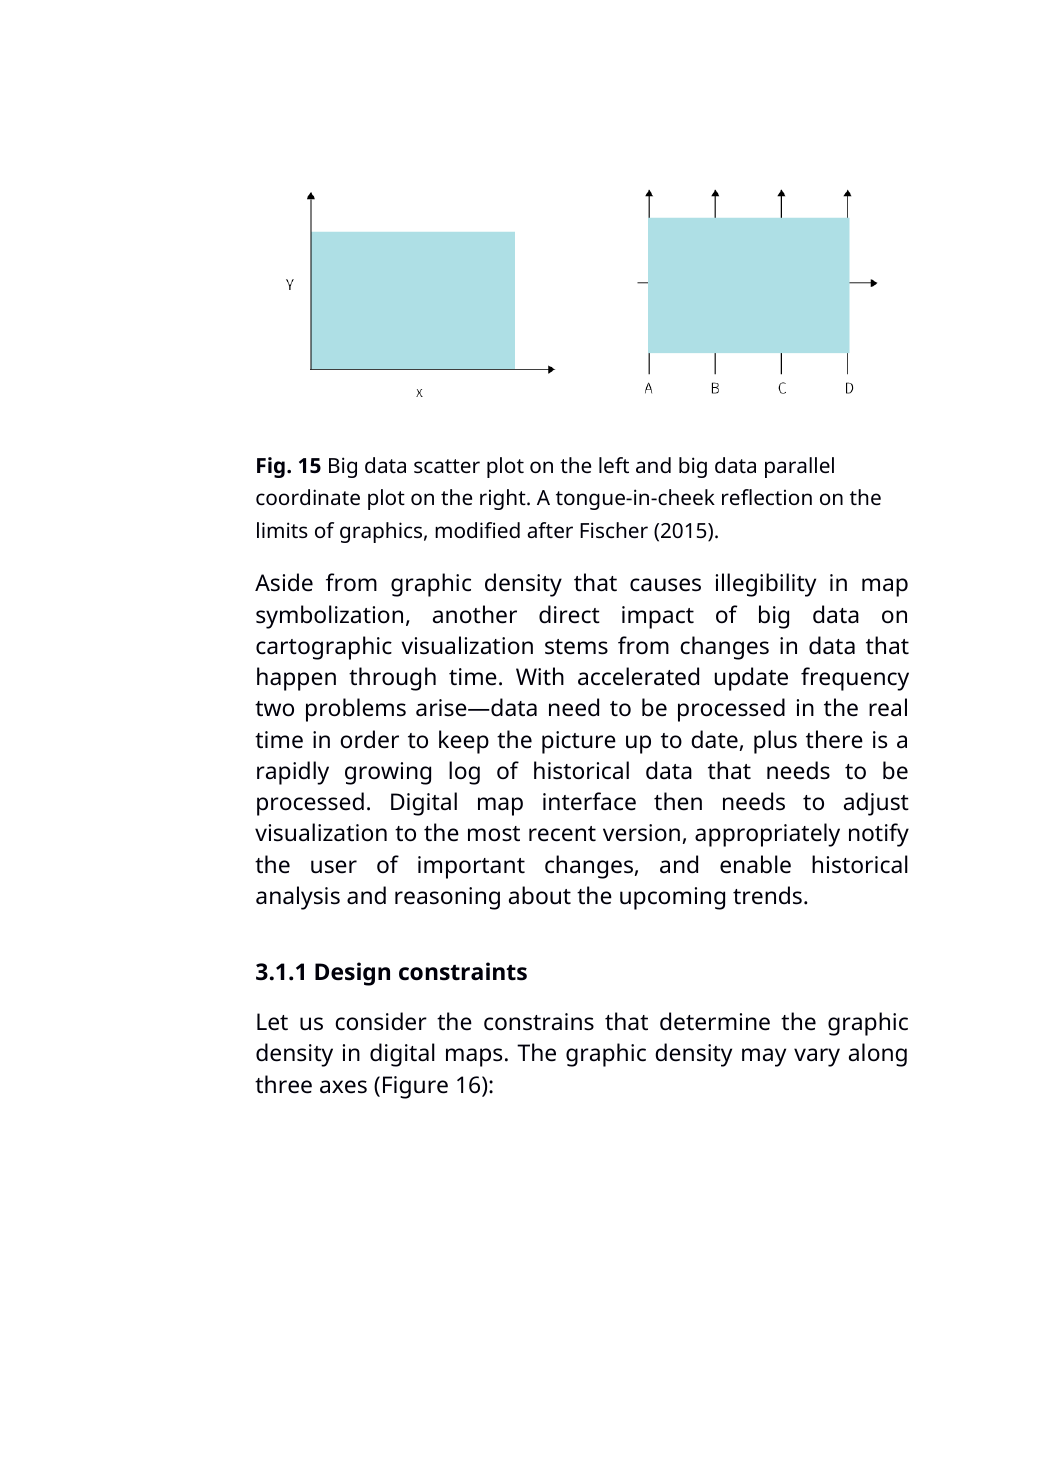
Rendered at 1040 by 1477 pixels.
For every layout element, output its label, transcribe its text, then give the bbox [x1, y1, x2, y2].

text Let us consider the constrains that determine the graphic density in digital maps. The graphic density may vary along three axes (Figure 16): [255, 1006, 910, 1100]
picture [255, 150, 910, 430]
subtitle 3.1.1 Design constraints [255, 956, 910, 987]
text Fig. 15 Big data scatter plot on the left and big data parallel coordinate plot on the right. A tongue-in-cheek reflection on the limits of graphics, modified after Fischer (2015). [255, 451, 910, 544]
text Aside from graphic density that causes illegibility in map symbolization, another direct impact of big data on cartographic visualization stems from changes in data that happen through time. With accelerated update frequency two problems arise—data need to be processed in the real time in order to keep the picture up to date, plus there is a rapidly growing log of historical data that needs to be processed. Digital map interface then needs to adjust visualization to the most recent version, appropriately notify the user of important changes, and enable historical analysis and reasoning about the upcoming trends. [255, 567, 910, 911]
